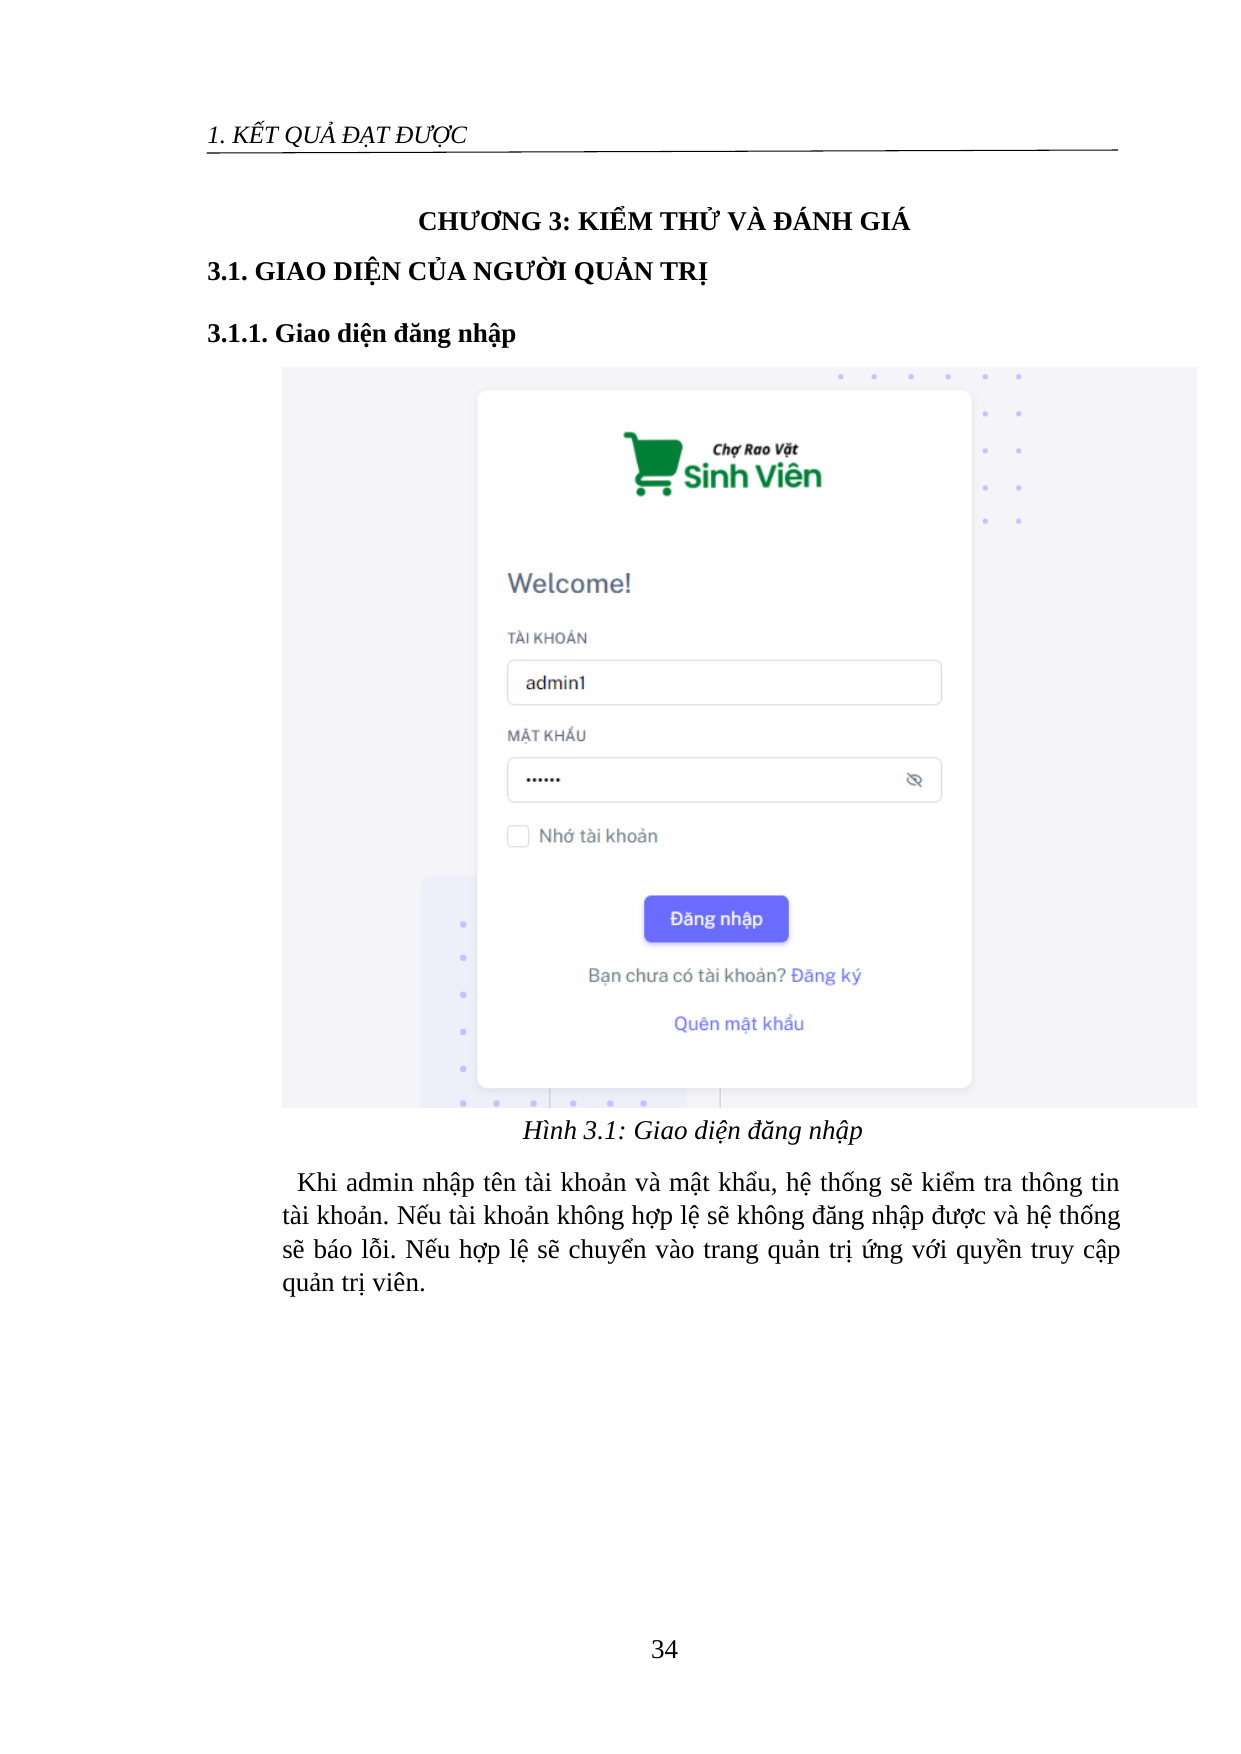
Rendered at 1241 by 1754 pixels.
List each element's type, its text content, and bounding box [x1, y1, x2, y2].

text Hình 3.1: Giao diện đăng nhập [207, 1114, 1122, 1145]
subtitle 3.1.1. Giao diện đăng nhập [207, 317, 1122, 348]
picture [282, 367, 1198, 1108]
subtitle CHƯƠNG 3: KIỂM THỬ VÀ ĐÁNH GIÁ [207, 205, 1122, 236]
subtitle 3.1. GIAO DIỆN CỦA NGƯỜI QUẢN TRỊ [207, 255, 1122, 286]
text Khi admin nhập tên tài khoản và mật khẩu, hệ thống sẽ kiểm tra thông tin tài khoản. Nếu tài khoản không hợp lệ sẽ không đăng nhập được và hệ thống sẽ báo lỗi. Nếu hợp lệ sẽ chuyển vào trang quản trị ứng với quyền truy cập quản trị viên. [282, 1166, 1122, 1298]
